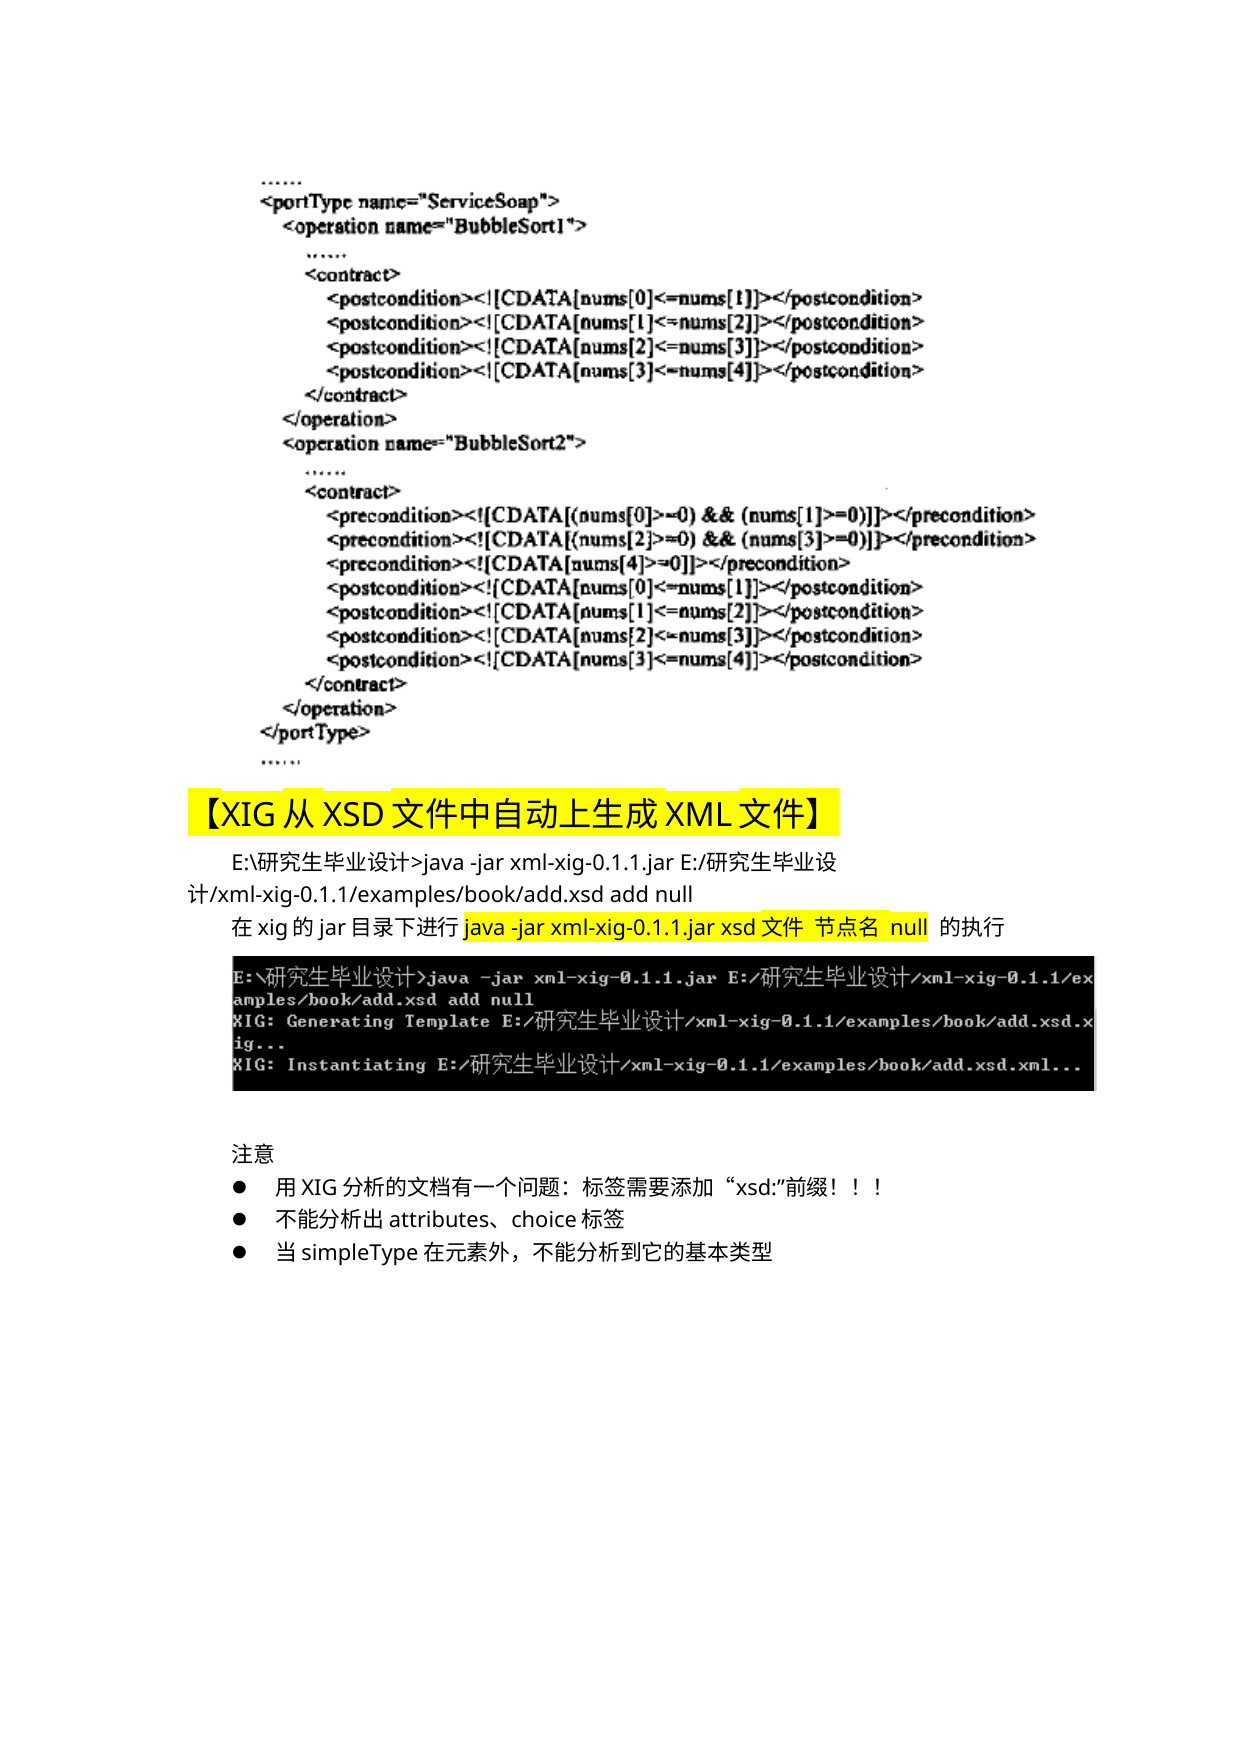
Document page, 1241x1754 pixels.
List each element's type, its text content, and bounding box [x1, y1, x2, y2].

text E:\研究生毕业设计>java -jar xml-xig-0.1.1.jar E:/研究生毕业设计/xml-xig-0.1.1/examples/book/add.xsd add null [187, 844, 1053, 909]
list 用XIG分析的文档有一个问题：标签需要添加“xsd:”前缀！！！ [231, 1169, 1053, 1202]
text 【XIG从XSD文件中自动上生成XML文件】 [187, 779, 1053, 844]
text 注意 [187, 1137, 1053, 1169]
picture [231, 169, 1055, 773]
text 在xig的jar目录下进行java -jar xml-xig-0.1.1.jar xsd文件 节点名 null 的执行 [187, 909, 1053, 942]
list 当simpleType在元素外，不能分析到它的基本类型 [231, 1234, 1053, 1267]
picture [231, 956, 1097, 1091]
list 不能分析出attributes、choice标签 [231, 1202, 1053, 1234]
